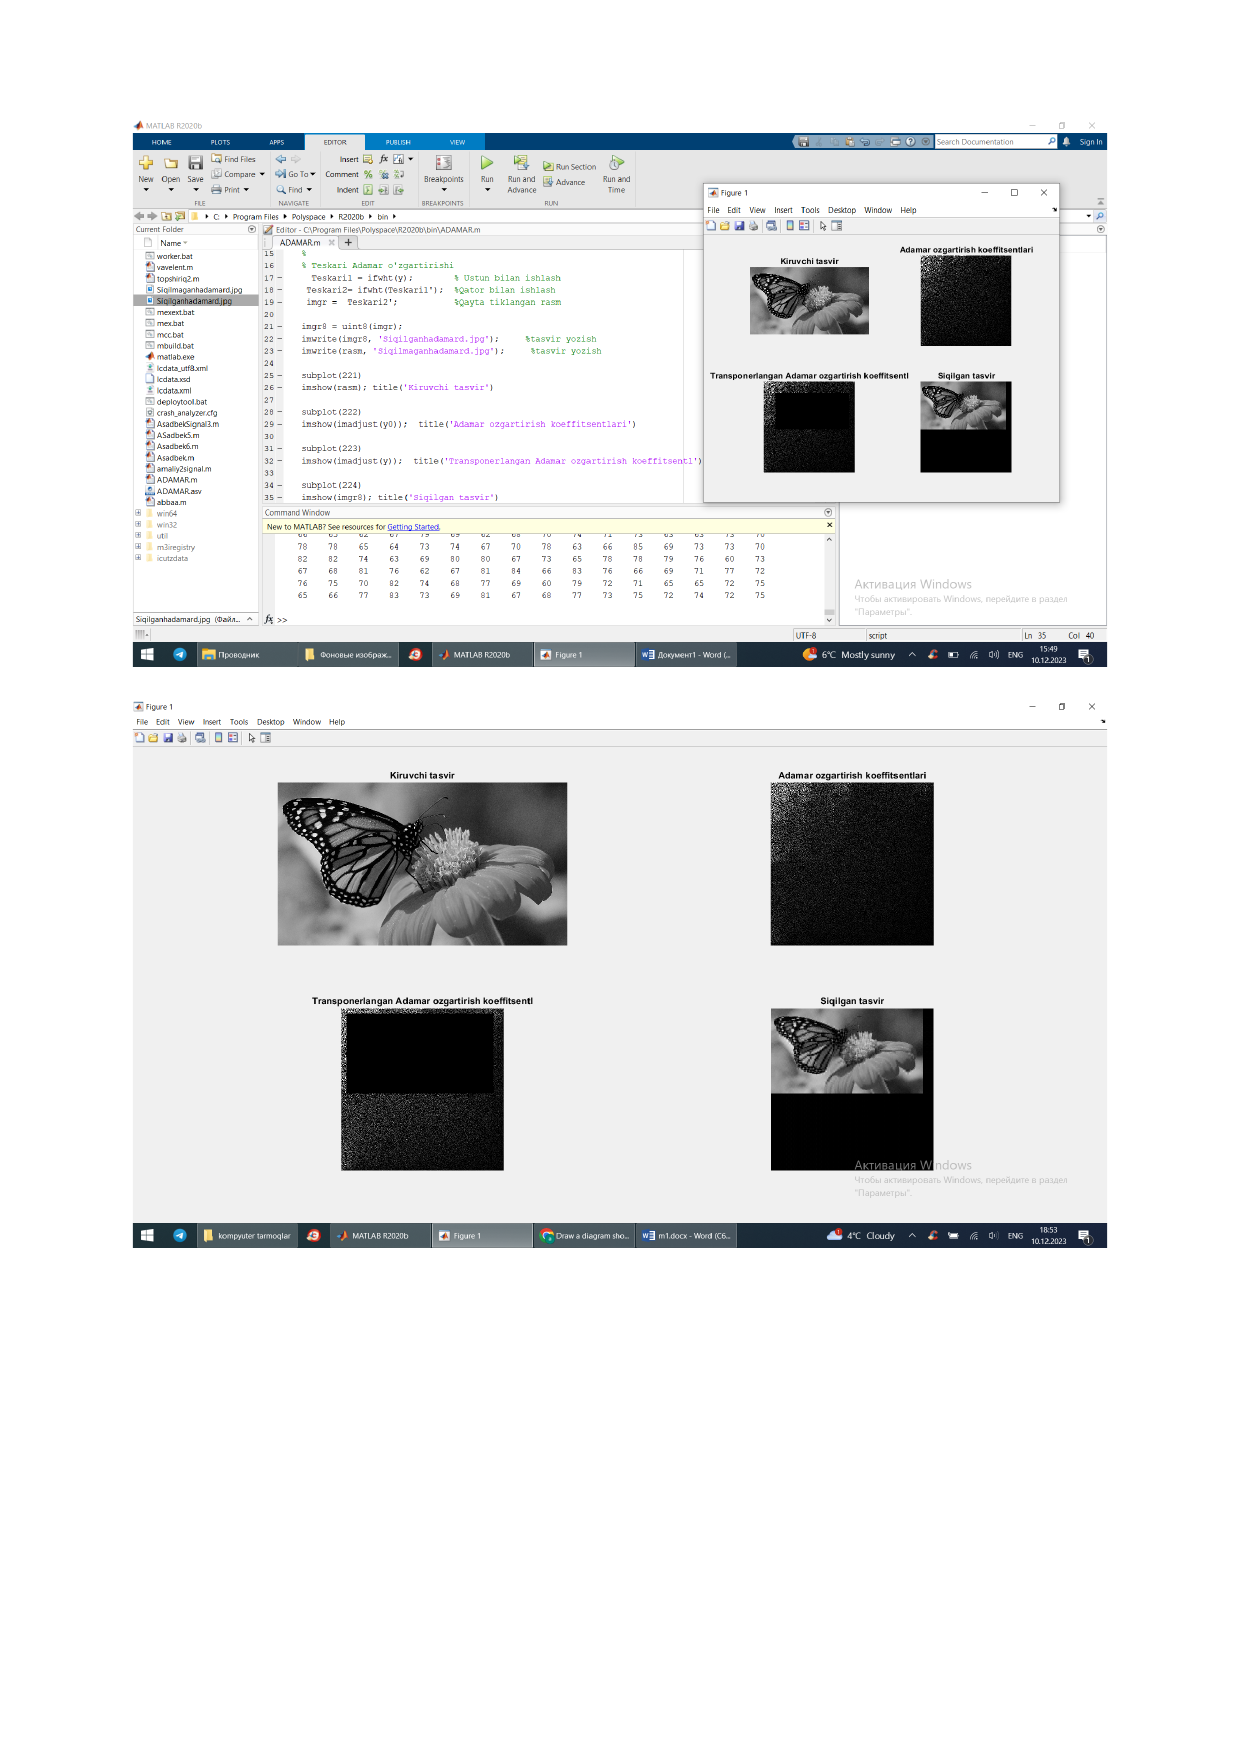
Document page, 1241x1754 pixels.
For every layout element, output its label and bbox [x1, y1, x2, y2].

picture [132, 118, 1108, 667]
picture [132, 699, 1108, 1248]
